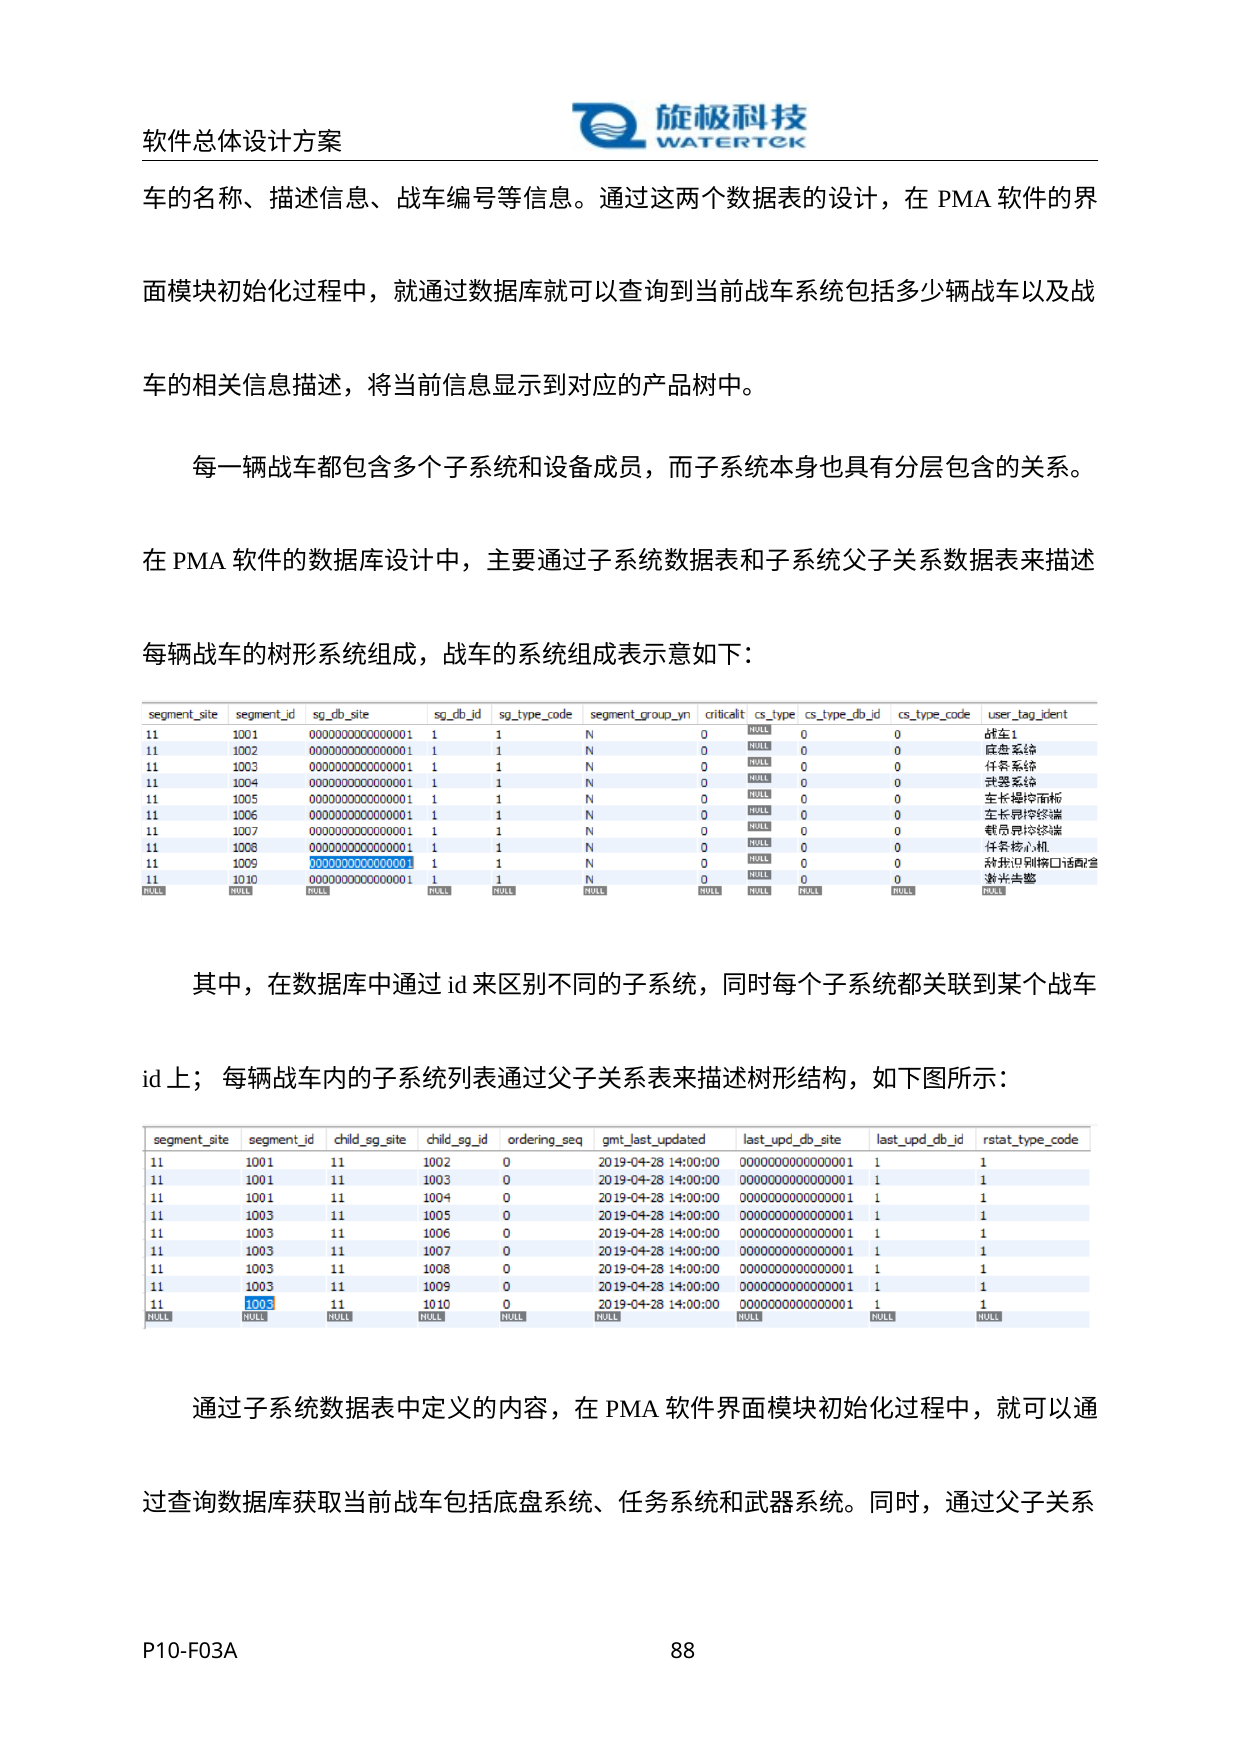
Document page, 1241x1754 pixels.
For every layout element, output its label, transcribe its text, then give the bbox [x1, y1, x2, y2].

picture [571, 100, 810, 151]
picture [141, 700, 1098, 907]
text 其中，在数据库中通过id来区别不同的子系统，同时每个子系统都关联到某个战车id上； 每辆战车内的子系统列表通过父子关系表来描述树形结构，如下图所示： [142, 949, 1098, 1110]
text 每一辆战车都包含多个子系统和设备成员，而子系统本身也具有分层包含的关系。在PMA软件的数据库设计中，主要通过子系统数据表和子系统父子关系数据表来描述每辆战车的树形系统组成，战车的系统组成表示意如下： [142, 431, 1098, 686]
picture [142, 1124, 1098, 1339]
text 其中，战车通过id来唯一标识，同时都关联到战车系统id。每一辆战车都定义了战车的名称、描述信息、战车编号等信息。通过这两个数据表的设计，在PMA软件的界面模块初始化过程中，就通过数据库就可以查询到当前战车系统包括多少辆战车以及战车的相关信息描述，将当前信息显示到对应的产品树中。 [142, 162, 1098, 417]
